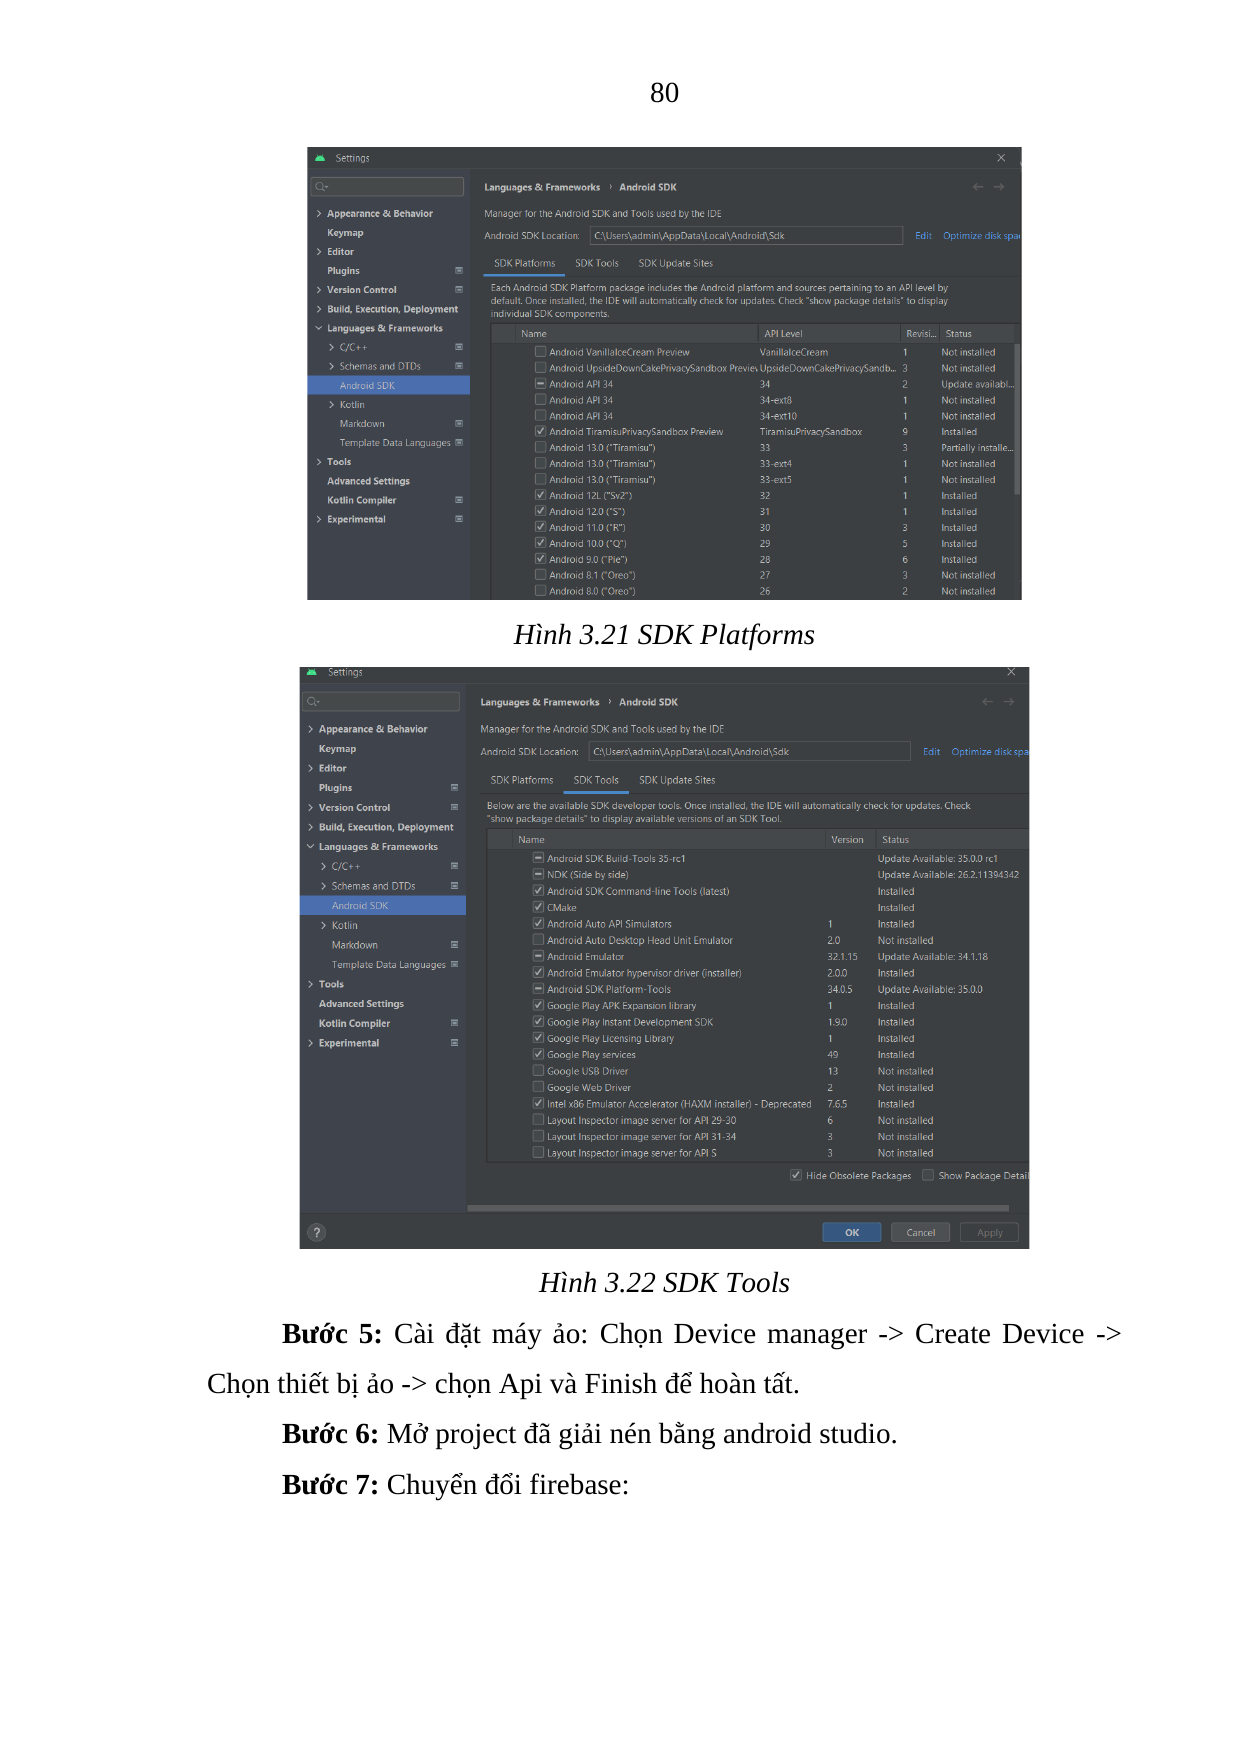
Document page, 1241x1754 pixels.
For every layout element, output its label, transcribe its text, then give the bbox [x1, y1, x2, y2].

text Bước 5: Cài đặt máy ảo: Chọn Device manager -> Create Device -> Chọn thiết bị ảo -> chọn Api và Finish để hoàn tất. [207, 1316, 1122, 1400]
picture [307, 147, 1022, 600]
text Bước 7: Chuyển đổi firebase: [207, 1467, 1122, 1500]
picture [299, 667, 1030, 1249]
text Hình 3.21 SDK Platforms [207, 617, 1122, 650]
text Hình 3.22 SDK Tools [207, 1266, 1122, 1299]
text Bước 6: Mở project đã giải nén bằng android studio. [207, 1417, 1122, 1450]
